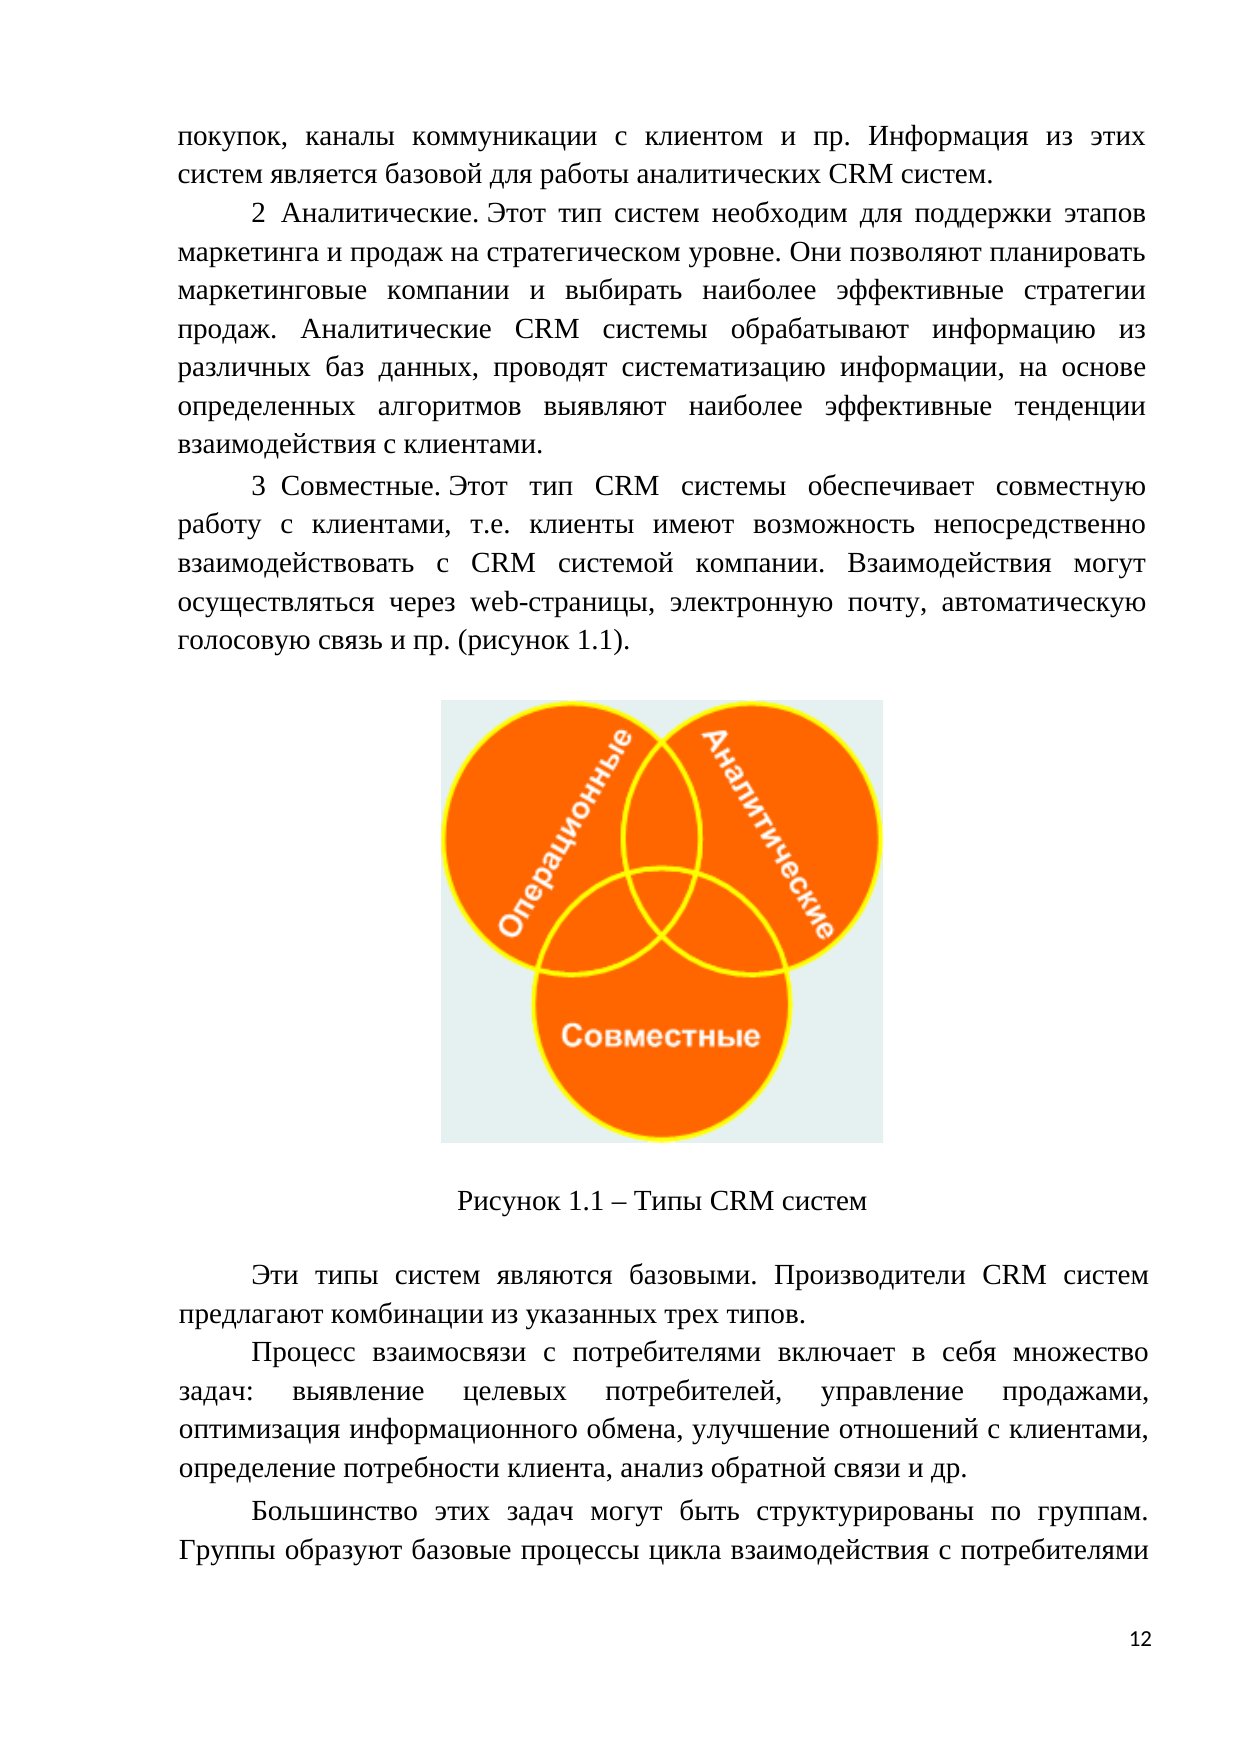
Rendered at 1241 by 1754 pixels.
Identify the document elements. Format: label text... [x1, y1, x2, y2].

list Совместные. Этот тип CRM системы обеспечивает совместную работу с клиентами, т.е. клиенты имеют возможность непосредственно взаимодействовать с CRM системой компании. Взаимодействия могут осуществляться через web-страницы, электронную почту, автоматическую голосовую связь и пр. (рисунок 1.1). [177, 468, 1147, 656]
text Рисунок 1.1 – Типы CRM систем [177, 1183, 1147, 1216]
text Эти типы систем являются базовыми. Производители CRM систем предлагают комбинации из указанных трех типов. [179, 1257, 1150, 1329]
list Аналитические. Этот тип систем необходим для поддержки этапов маркетинга и продаж на стратегическом уровне. Они позволяют планировать маркетинговые компании и выбирать наиболее эффективные стратегии продаж. Аналитические CRM системы обрабатывают информацию из различных баз данных, проводят систематизацию информации, на основе определенных алгоритмов выявляют наиболее эффективные тенденции взаимодействия с клиентами. [177, 195, 1147, 460]
text Процесс взаимосвязи с потребителями включает в себя множество задач: выявление целевых потребителей, управление продажами, оптимизация информационного обмена, улучшение отношений с клиентами, определение потребности клиента, анализ обратной связи и др. [179, 1334, 1150, 1484]
picture [441, 700, 884, 1143]
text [179, 1493, 1150, 1566]
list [177, 118, 1147, 190]
